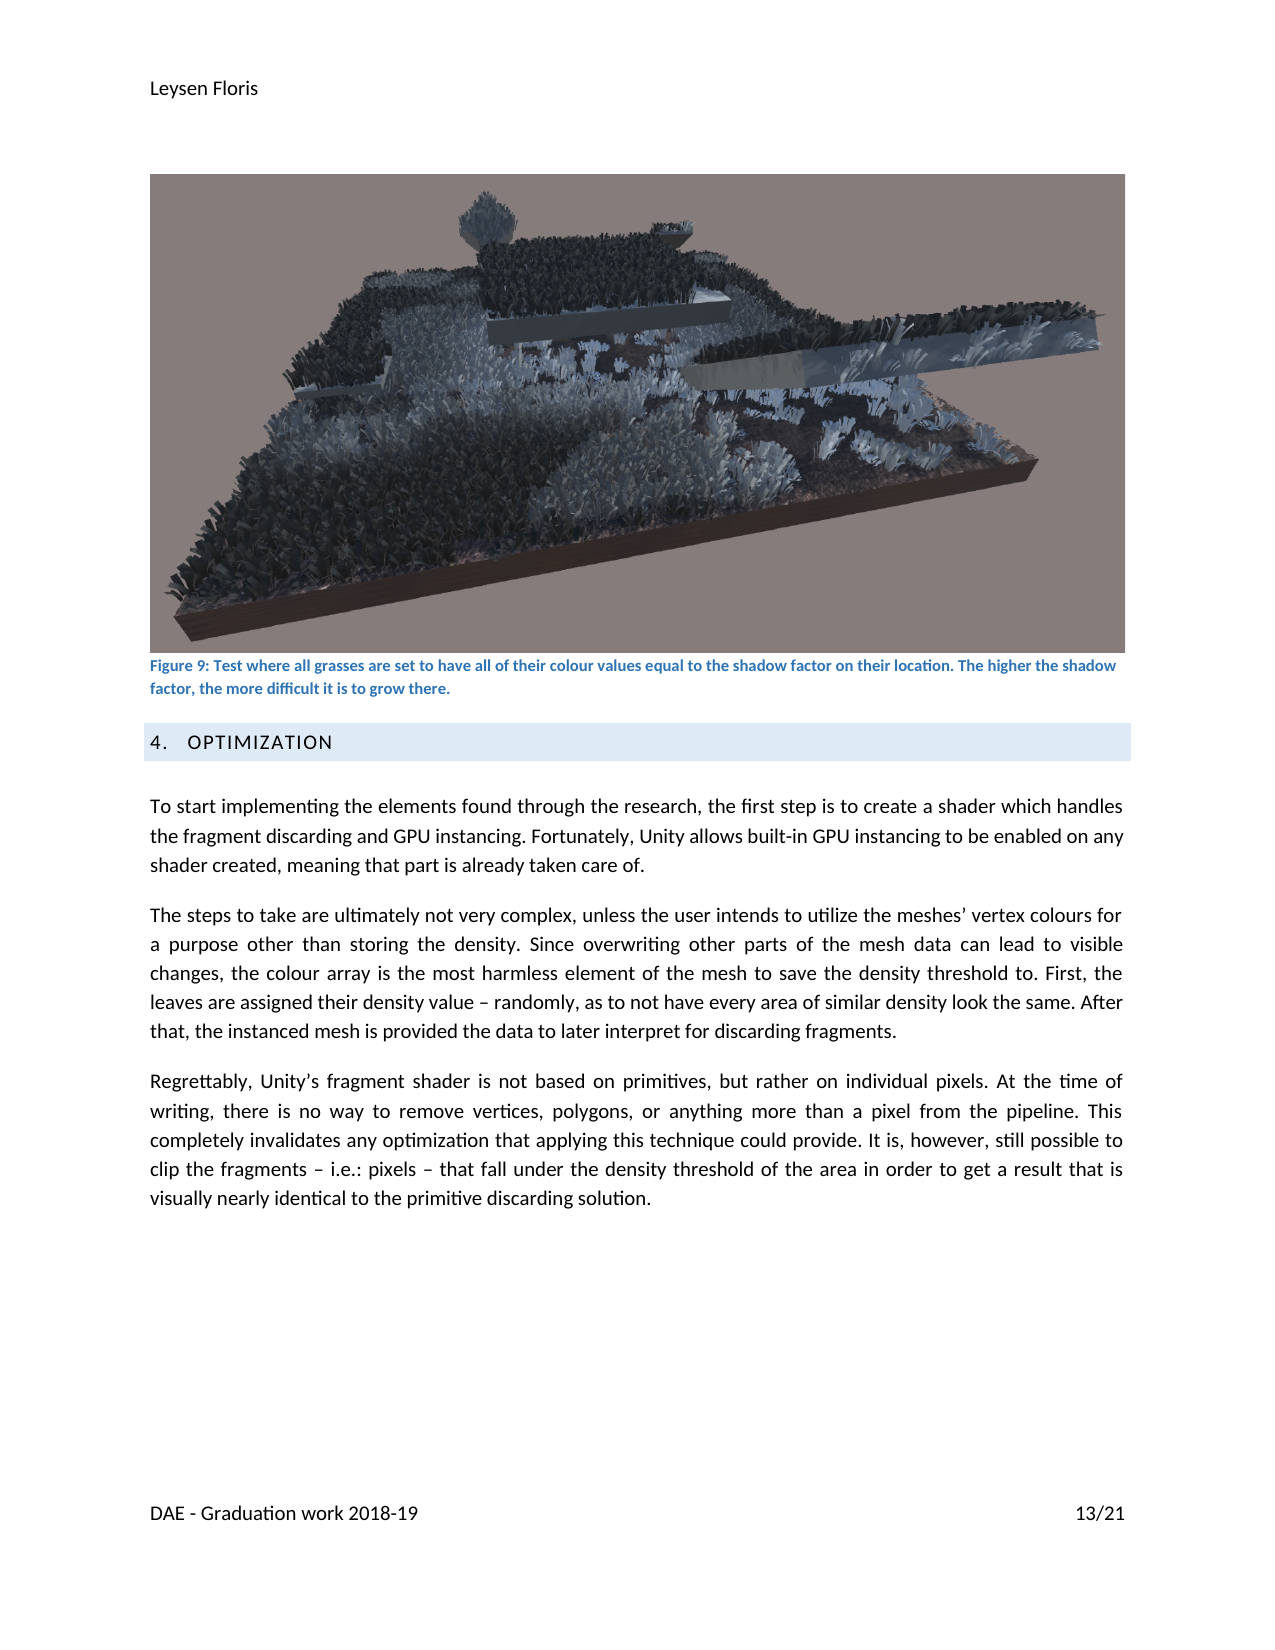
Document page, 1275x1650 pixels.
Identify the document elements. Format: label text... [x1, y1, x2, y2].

picture [150, 174, 1125, 653]
text Regrettably, Unity’s fragment shader is not based on primitives, but rather on individual pixels. At the time of writing, there is no way to remove vertices, polygons, or anything more than a pixel from the pipeline. This completely invalidates any optimization that applying this technique could provide. It is, however, still possible to clip the fragments – i.e.: pixels – that fall under the density threshold of the area in order to get a result that is visually nearly identical to the primitive discarding solution. [150, 1069, 1125, 1211]
text The steps to take are ultimately not very complex, unless the user intends to utilize the meshes’ vertex colours for a purpose other than storing the density. Since overwriting other parts of the mesh data can lead to visible changes, the colour array is the most harmless element of the mesh to save the density threshold to. First, the leaves are assigned their density value – randomly, as to not have every area of similar density look the same. After that, the instanced mesh is provided the data to later interpret for discarding fragments. [150, 902, 1125, 1044]
text To start implementing the elements found through the research, the first step is to create a shader which handles the fragment discarding and GPU instancing. Fortunately, Unity allows built-in GPU instancing to be enabled on any shader created, meaning that part is already taken care of. [150, 764, 1125, 877]
subtitle Optimization [150, 729, 1125, 754]
text Figure 9: Test where all grasses are set to have all of their colour values equal to the shadow factor on their location. The higher the shadow factor, the more difficult it is to grow there. [150, 653, 1125, 699]
